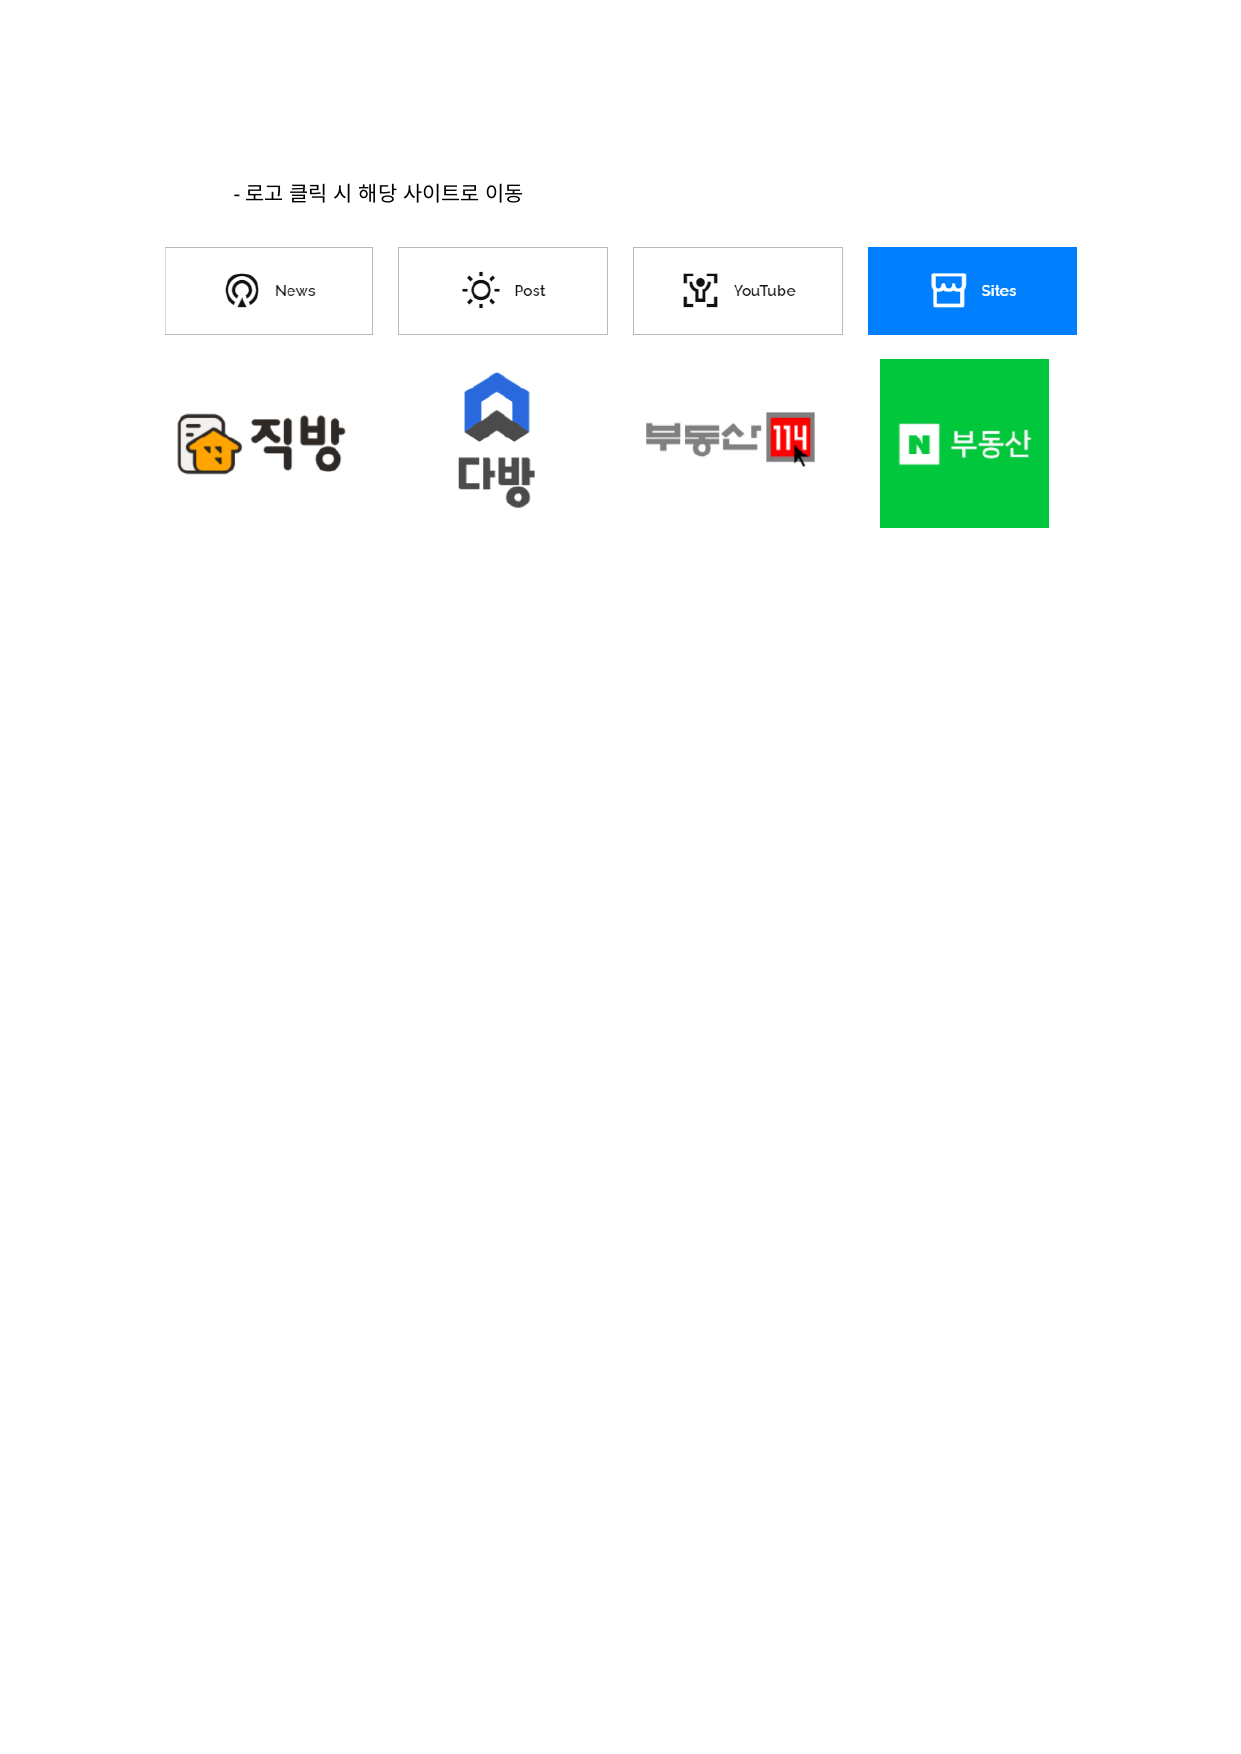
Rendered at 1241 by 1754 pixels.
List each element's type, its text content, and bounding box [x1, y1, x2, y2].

picture [150, 226, 1091, 552]
text - 로고 클릭 시 해당 사이트로 이동 [150, 177, 1090, 207]
